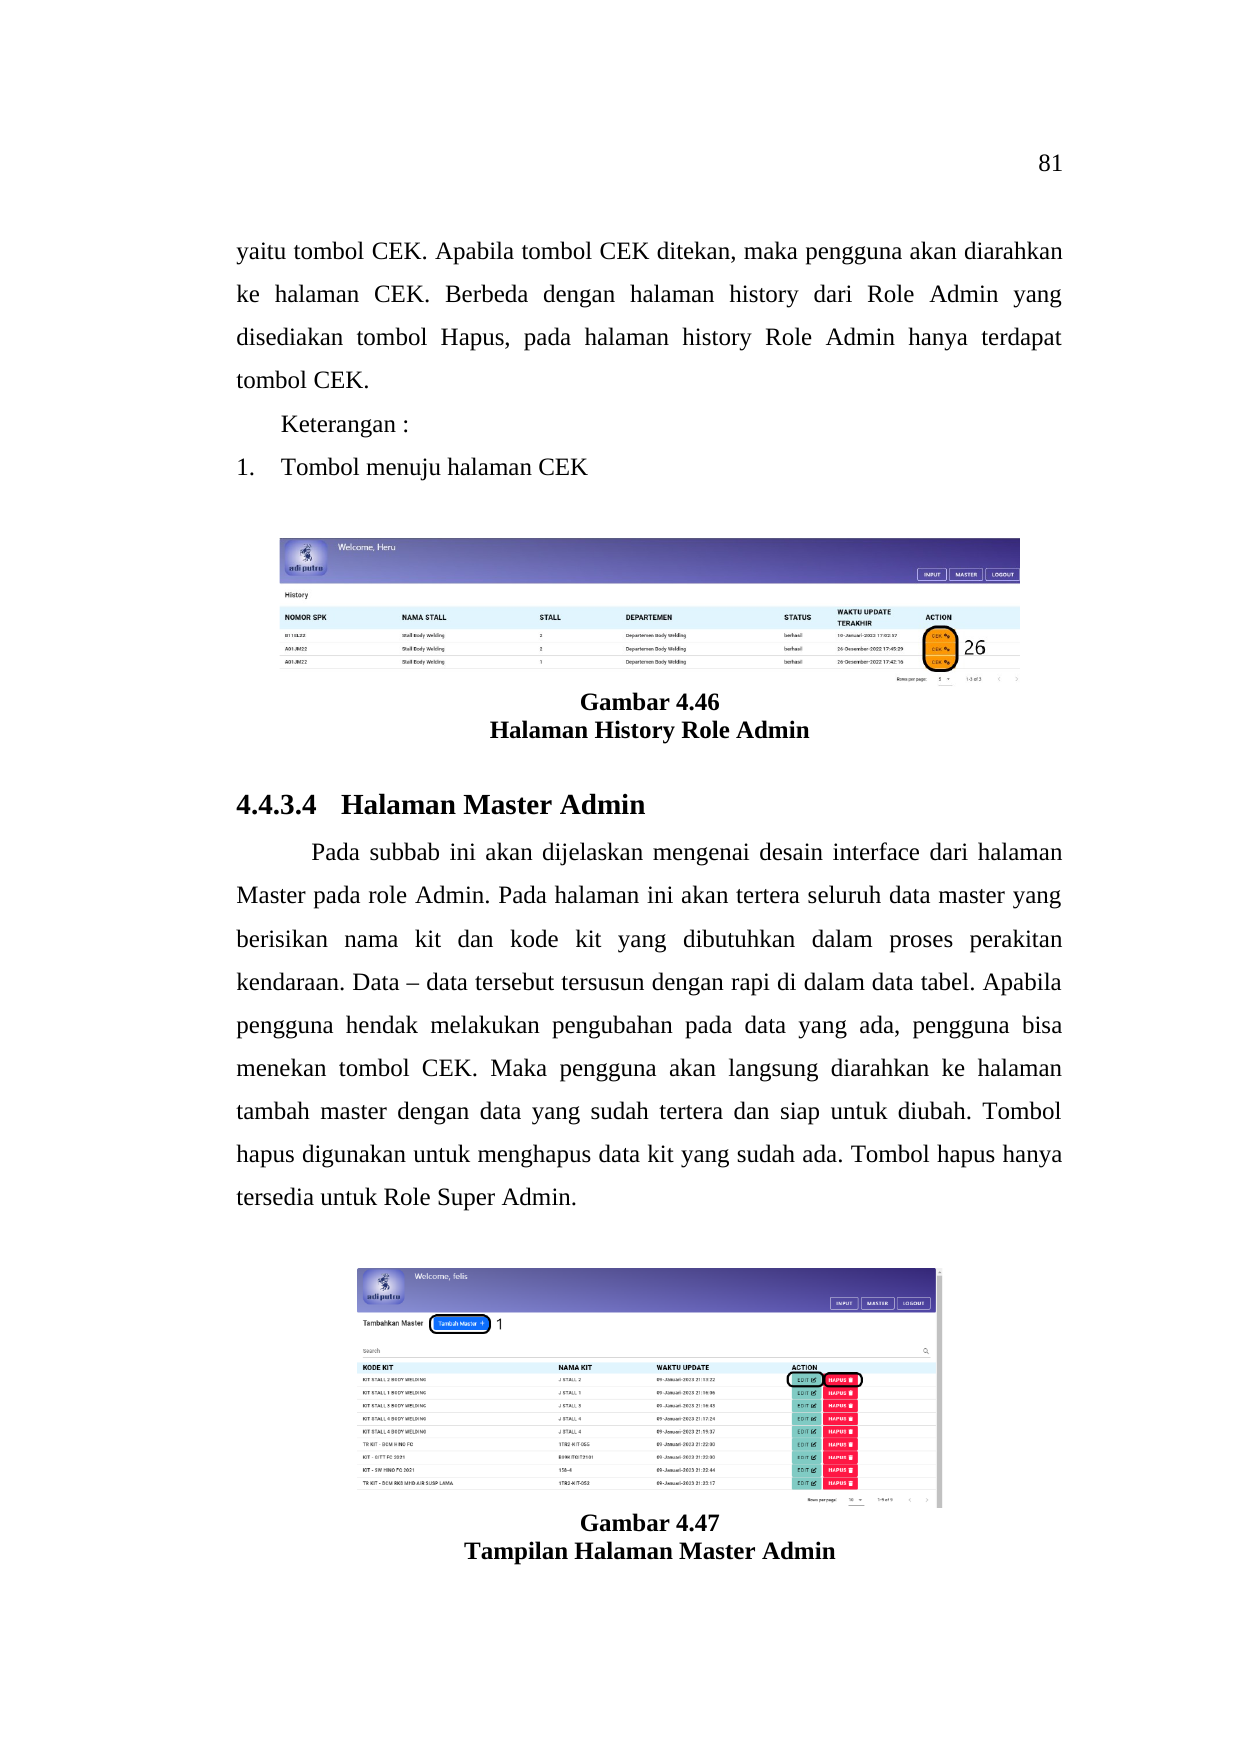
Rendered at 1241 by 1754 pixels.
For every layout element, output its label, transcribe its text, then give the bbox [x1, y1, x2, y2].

text Gambar 4.47 Tampilan Halaman Master Admin [236, 1508, 1063, 1565]
list Tombol menuju halaman CEK [236, 452, 1063, 481]
list Halaman Master Admin [236, 787, 1063, 821]
picture [357, 1268, 943, 1508]
text Pada subbab ini akan dijelaskan mengenai desain interface dari halaman Master pada role Admin. Pada halaman ini akan tertera seluruh data master yang berisikan nama kit dan kode kit yang dibutuhkan dalam proses perakitan kendaraan. Data – data tersebut tersusun dengan rapi di dalam data tabel. Apabila pengguna hendak melakukan pengubahan pada data yang ada, pengguna bisa menekan tombol CEK. Maka pengguna akan langsung diarahkan ke halaman tambah master dengan data yang sudah tertera dan siap untuk diubah. Tombol hapus digunakan untuk menghapus data kit yang sudah ada. Tombol hapus hanya tersedia untuk Role Super Admin. [236, 837, 1063, 1211]
text Keterangan : [281, 409, 1063, 437]
picture [279, 538, 1020, 687]
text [236, 236, 1063, 394]
text Gambar 4.46 Halaman History Role Admin [236, 687, 1063, 744]
